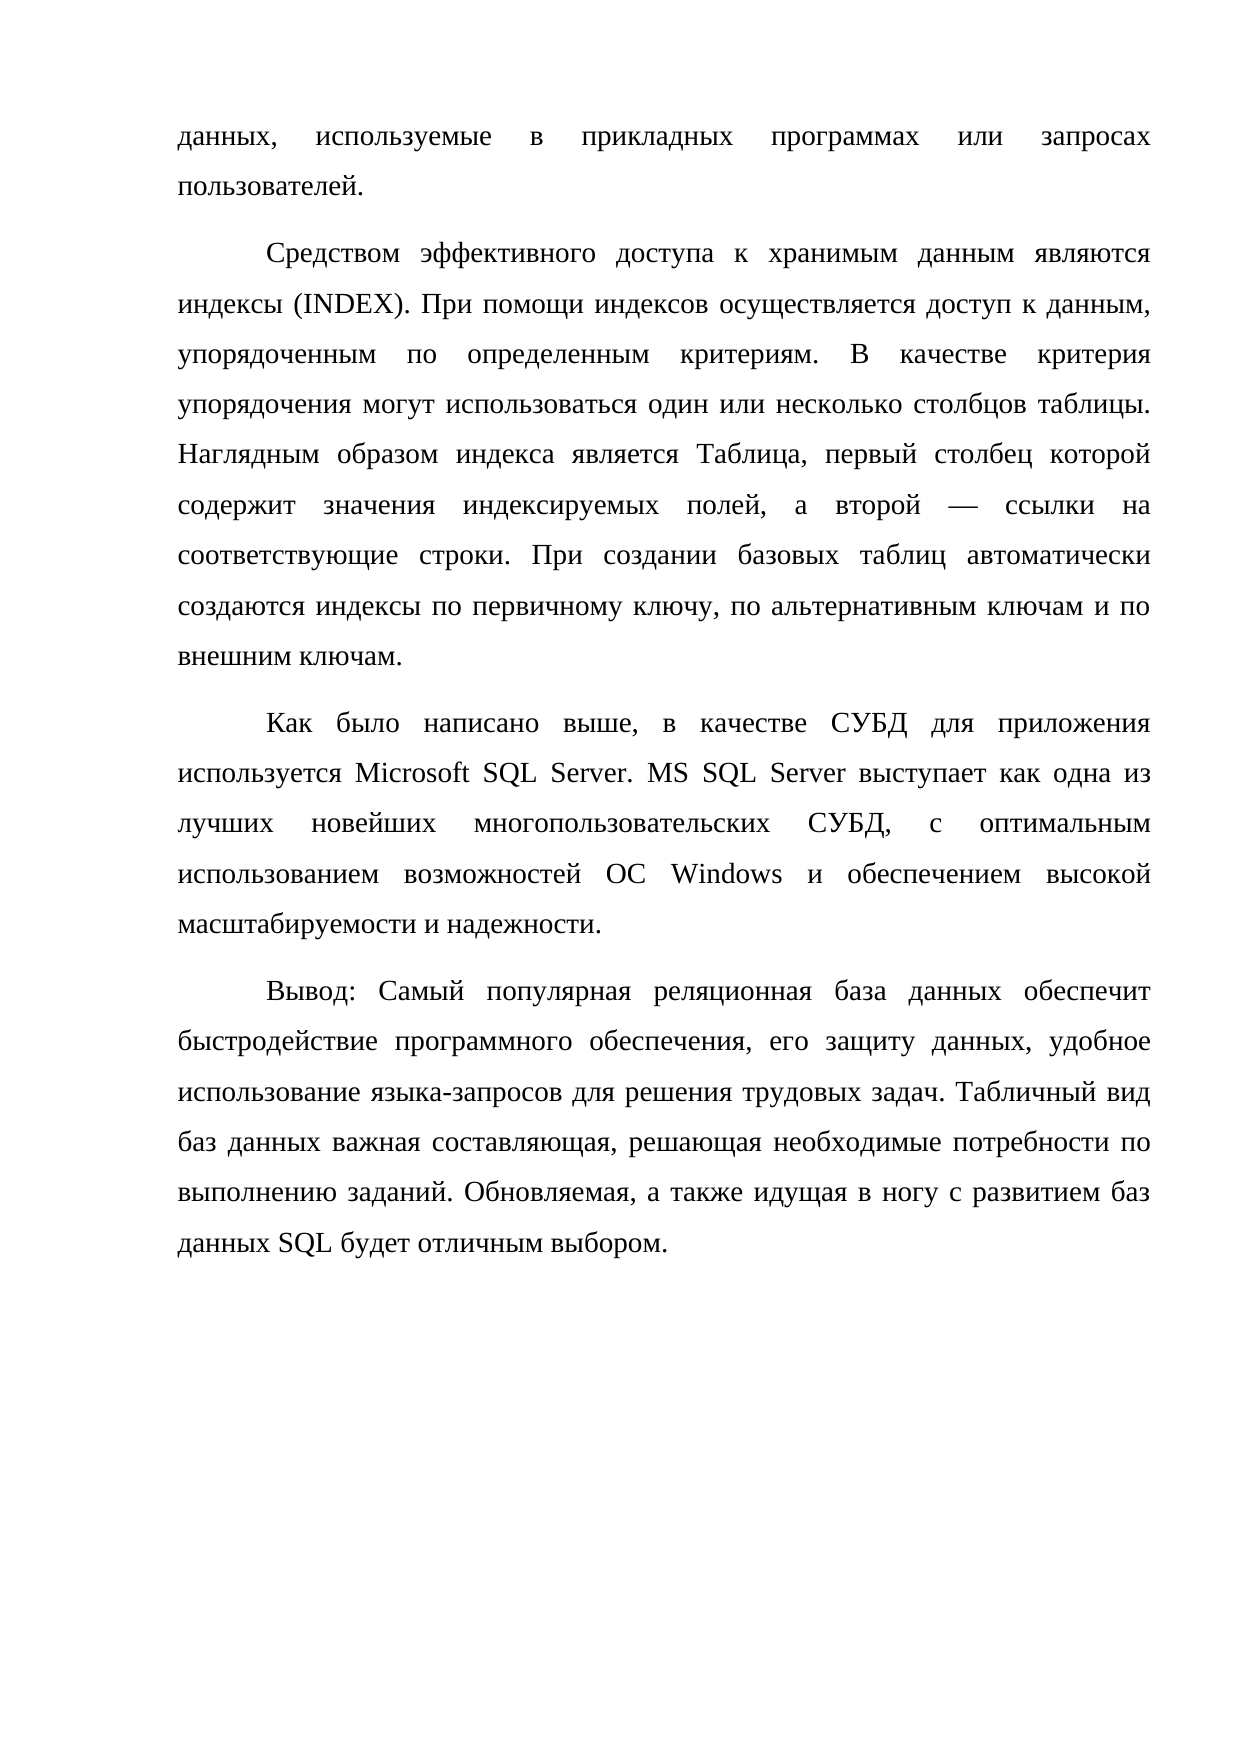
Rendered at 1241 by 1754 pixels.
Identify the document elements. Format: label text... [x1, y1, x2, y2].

text Вывод: Самый популярная реляционная база данных обеспечит быстродействие программного обеспечения, его защиту данных, удобное использование языка-запросов для решения трудовых задач. Табличный вид баз данных важная составляющая, решающая необходимые потребности по выполнению заданий. Обновляемая, а также идущая в ногу с развитием баз данных SQL будет отличным выбором. [177, 973, 1152, 1258]
text Средством эффективного доступа к хранимым данным являются индексы (INDEX). При помощи индексов осуществляется доступ к данным, упорядоченным по определенным критериям. В качестве критерия упорядочения могут использоваться один или несколько столбцов таблицы. Наглядным образом индекса является Таблица, первый столбец которой содержит значения индексируемых полей, а второй — ссылки на соответствующие строки. При создании базовых таблиц автоматически создаются индексы по первичному ключу, по альтернативным ключам и по внешним ключам. [177, 235, 1152, 671]
text Как было написано выше, в качестве СУБД для приложения используется Microsoft SQL Server. MS SQL Server выступает как одна из лучших новейших многопользовательских СУБД, с оптимальным использованием возможностей ОС Windows и обеспечением высокой масштабируемости и надежности. [177, 705, 1152, 940]
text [177, 118, 1152, 202]
